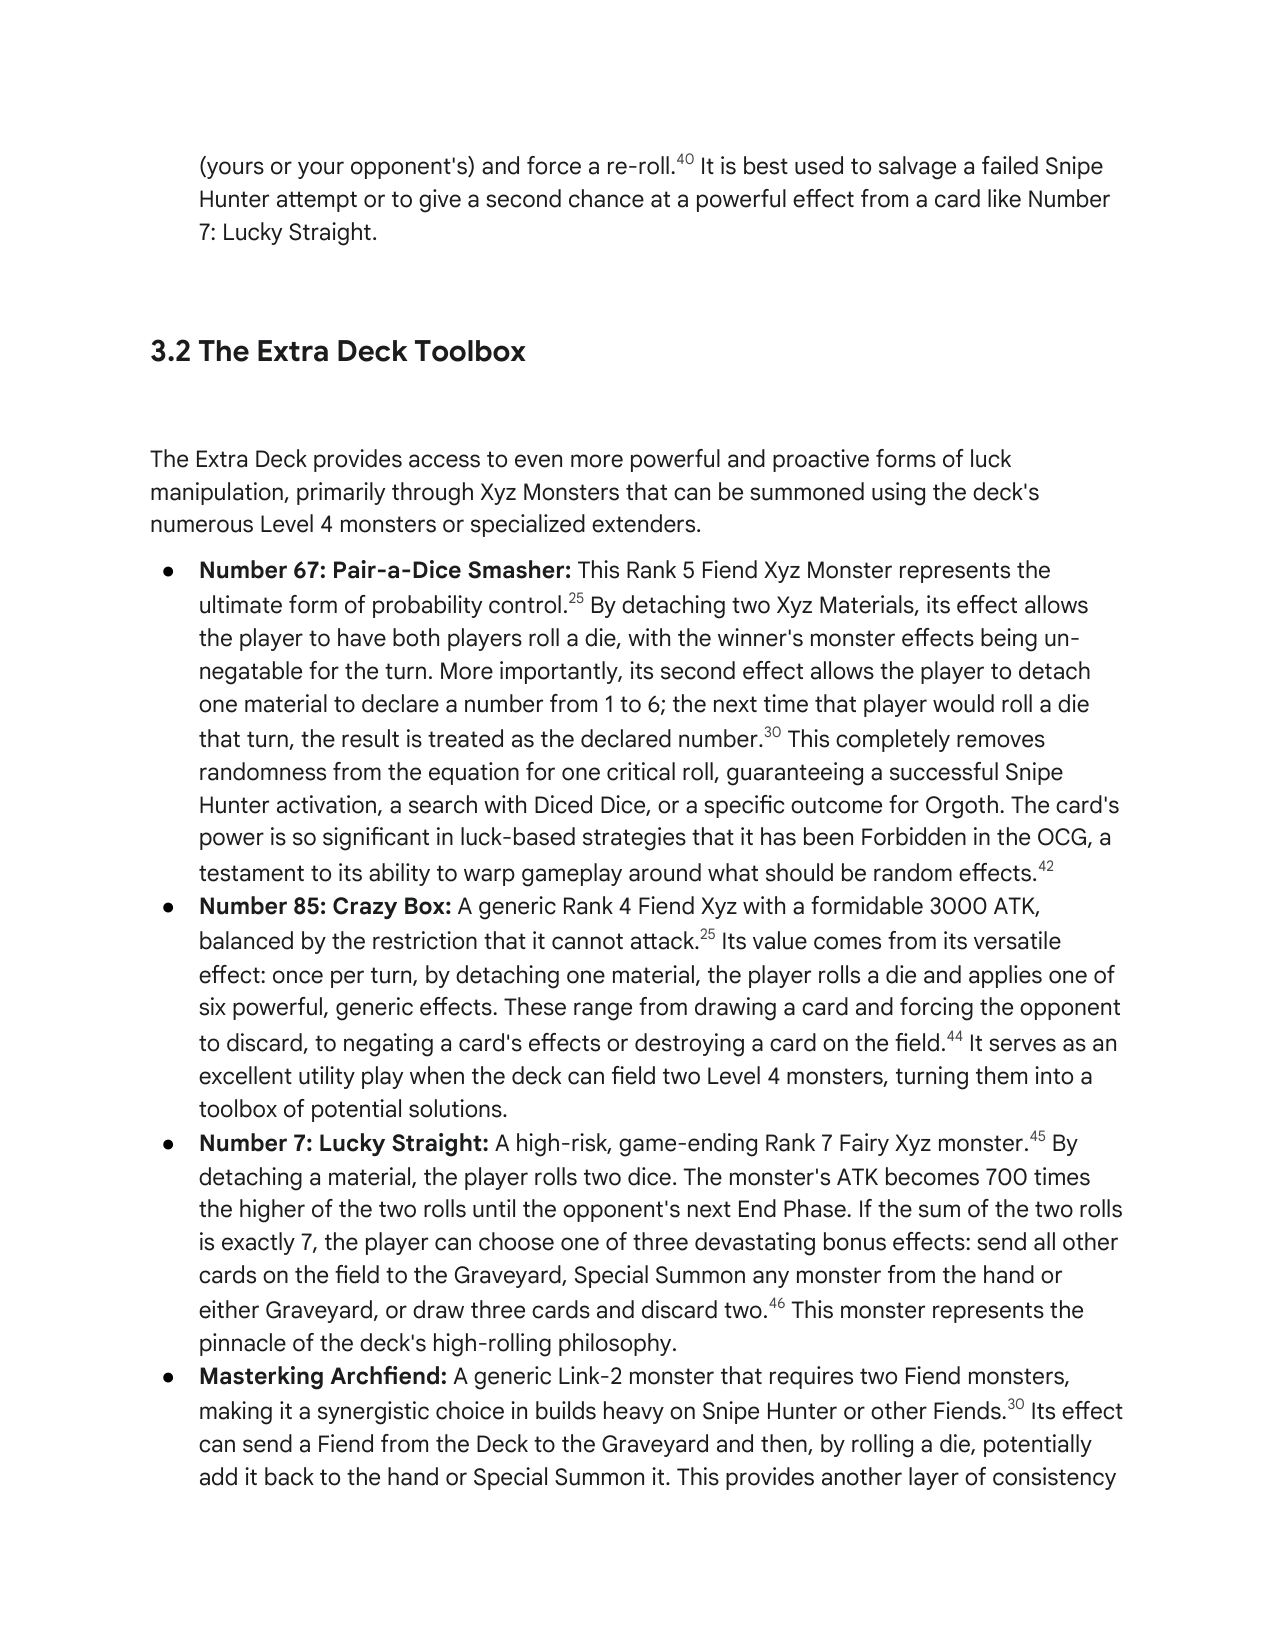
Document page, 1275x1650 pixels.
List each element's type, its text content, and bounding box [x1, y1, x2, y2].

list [161, 1362, 1125, 1492]
subtitle 3.2 The Extra Deck Toolbox [150, 333, 1125, 370]
list Number 85: Crazy Box: A generic Rank 4 Fiend Xyz with a formidable 3000 ATK, balanced by the restriction that it cannot attack.25 Its value comes from its versatile effect: once per turn, by detaching one material, the player rolls a die and applies one of six powerful, generic effects. These range from drawing a card and forcing the opponent to discard, to negating a card's effects or destroying a card on the field.44 It serves as an excellent utility play when the deck can field two Level 4 monsters, turning them into a toolbox of potential solutions. [161, 892, 1125, 1123]
list Number 7: Lucky Straight: A high-risk, game-ending Rank 7 Fairy Xyz monster.45 By detaching a material, the player rolls two dice. The monster's ATK becomes 700 times the higher of the two rolls until the opponent's next End Phase. If the sum of the two rolls is exactly 7, the player can choose one of three devastating bonus effects: send all other cards on the field to the Graveyard, Special Summon any monster from the hand or either Graveyard, or draw three cards and discard two.46 This monster represents the pinnacle of the deck's high-rolling philosophy. [161, 1127, 1125, 1358]
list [161, 150, 1125, 247]
list Number 67: Pair-a-Dice Smasher: This Rank 5 Fiend Xyz Monster represents the ultimate form of probability control.25 By detaching two Xyz Materials, its effect allows the player to have both players roll a die, with the winner's monster effects being un-negatable for the turn. More importantly, its second effect allows the player to detach one material to declare a number from 1 to 6; the next time that player would roll a die that turn, the result is treated as the declared number.30 This completely removes randomness from the equation for one critical roll, guaranteeing a successful Snipe Hunter activation, a search with Diced Dice, or a specific outcome for Orgoth. The card's power is so significant in luck-based strategies that it has been Forbidden in the OCG, a testament to its ability to warp gameplay around what should be random effects.42 [161, 556, 1125, 888]
text The Extra Deck provides access to even more powerful and proactive forms of luck manipulation, primarily through Xyz Monsters that can be summoned using the deck's numerous Level 4 monsters or specialized extenders. [150, 445, 1125, 539]
